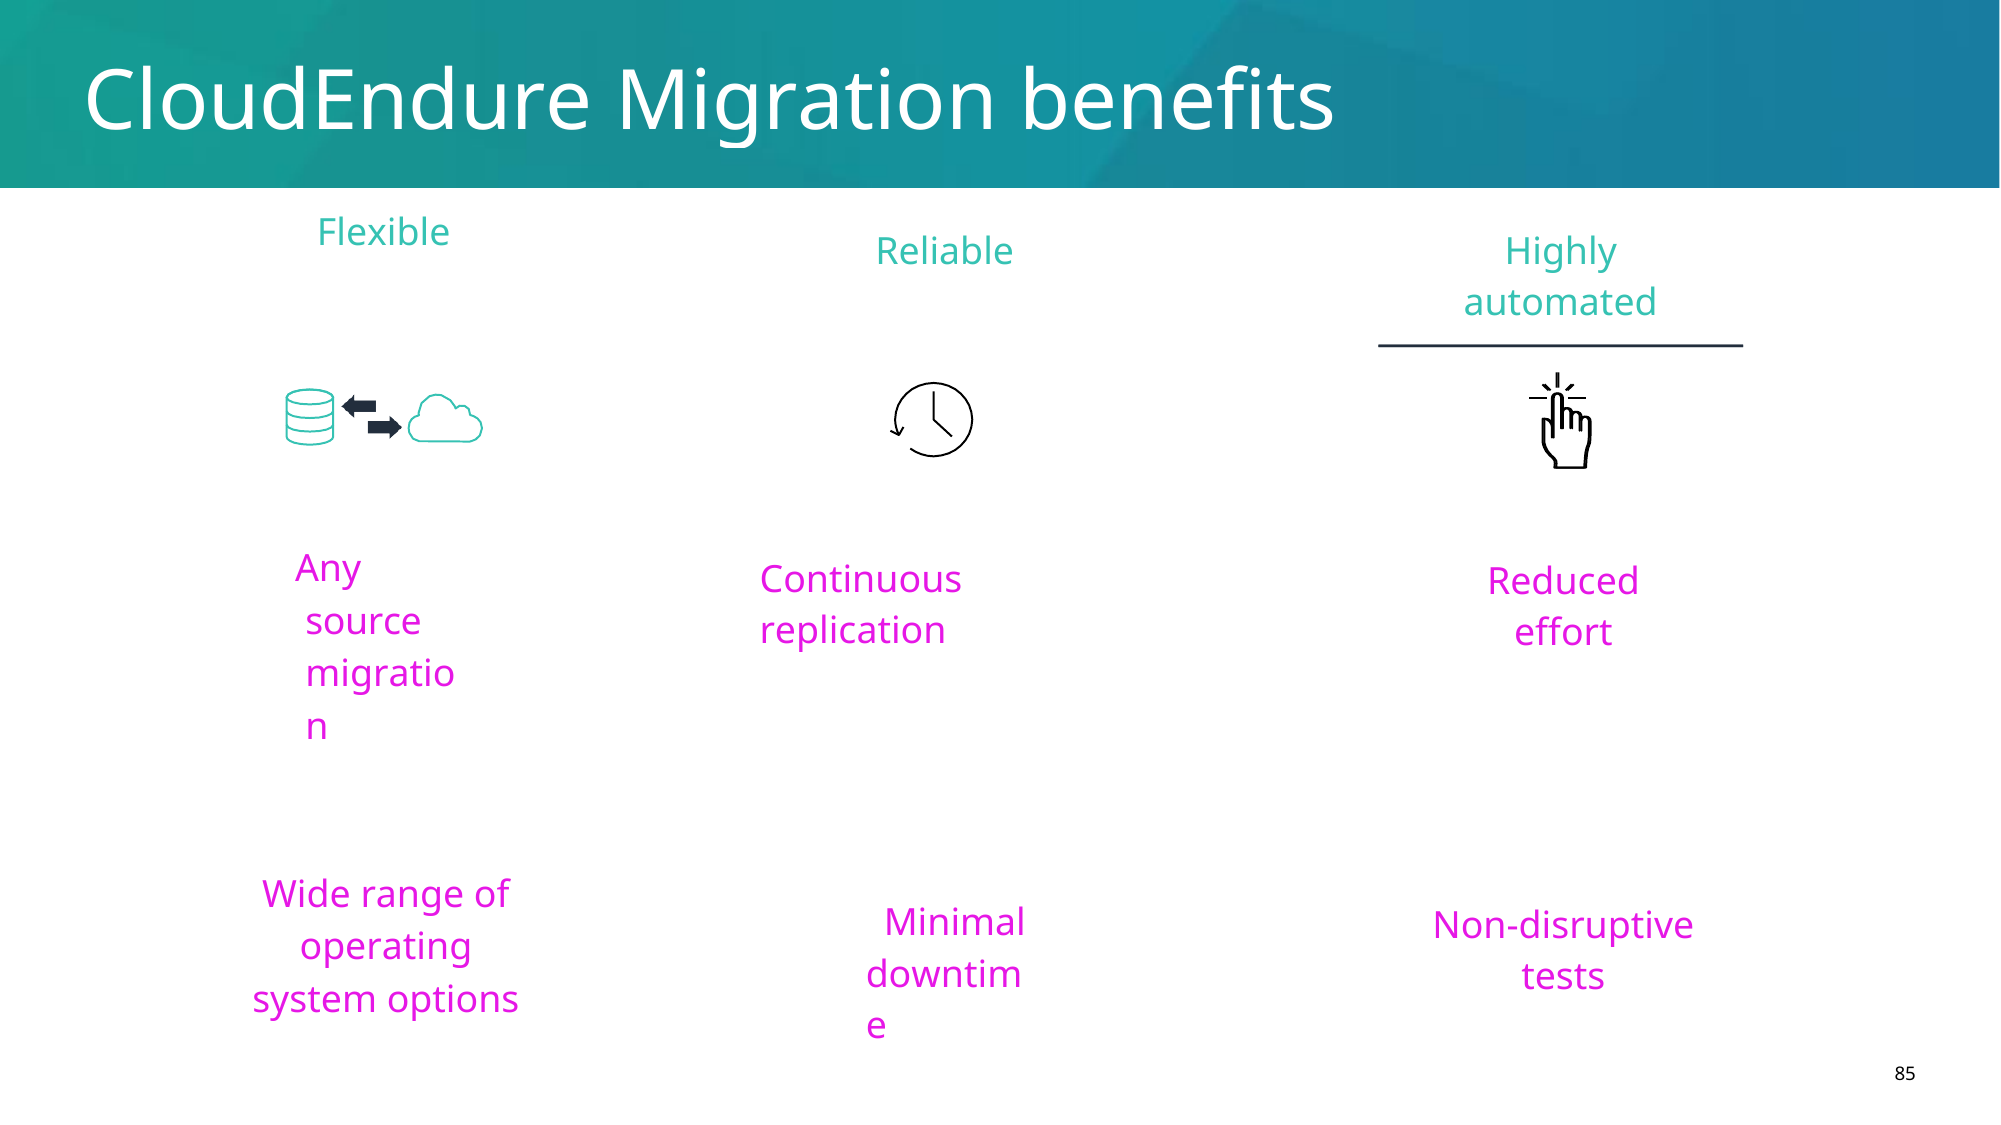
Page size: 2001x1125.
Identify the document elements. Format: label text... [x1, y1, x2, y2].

picture [0, 0, 2000, 188]
text Continuous replication [759, 552, 1138, 654]
text Minimal [883, 895, 1036, 946]
text Flexible [0, 206, 450, 257]
text Reduced effort [1434, 554, 1692, 656]
text Reliable [562, 224, 1014, 275]
text downtime [866, 947, 1036, 1049]
text Highly automated [1409, 224, 1712, 326]
picture [341, 394, 402, 439]
text Non-disruptive tests [1392, 898, 1734, 1001]
text Wide range of operating system options [242, 867, 529, 1023]
text Any source migration [295, 542, 476, 750]
